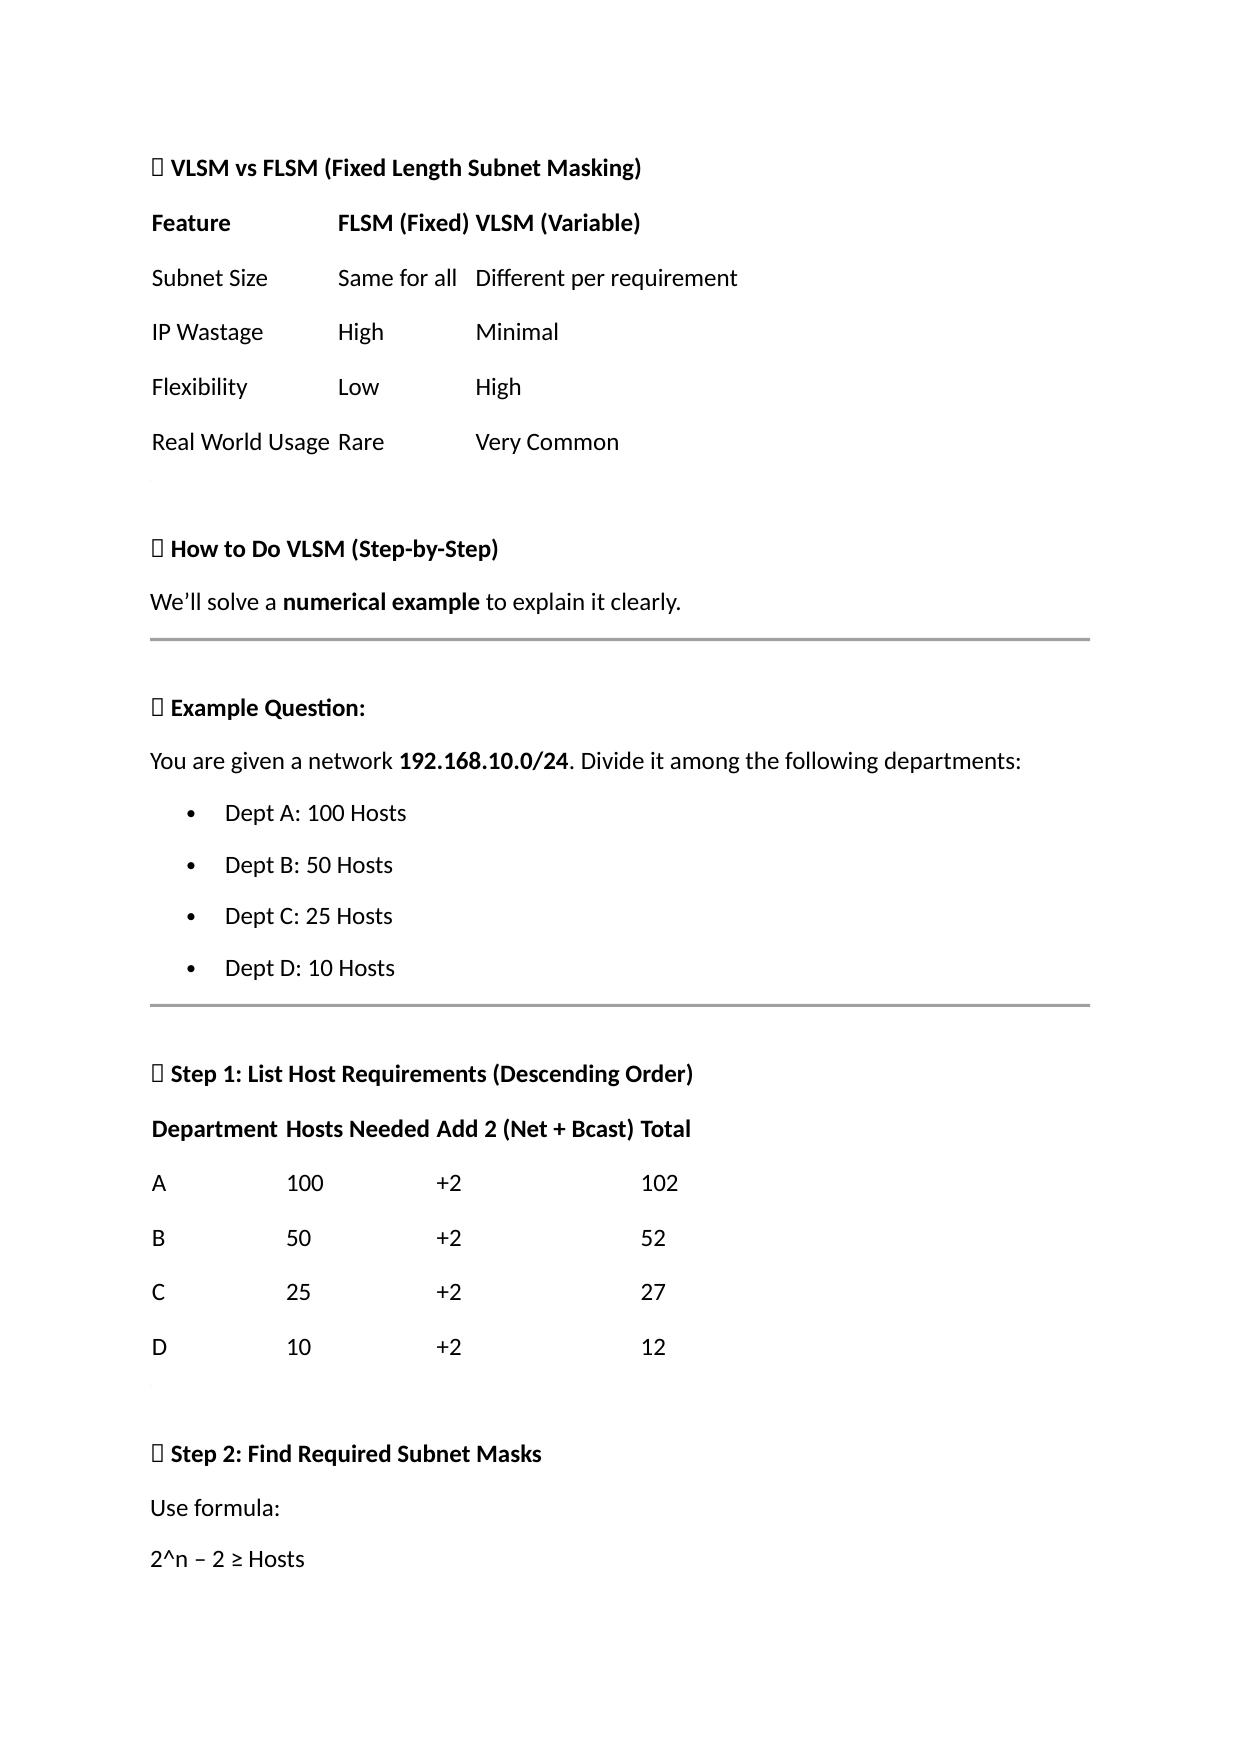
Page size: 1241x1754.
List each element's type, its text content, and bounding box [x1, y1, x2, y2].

text 🔶 Example Question: [150, 689, 1090, 724]
text You are given a network 192.168.10.0/24. Divide it among the following departments: [150, 745, 1090, 776]
list Dept B: 50 Hosts [187, 849, 1090, 879]
text ✅ How to Do VLSM (Step-by-Step) [150, 530, 1090, 564]
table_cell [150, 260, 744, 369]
list Dept C: 25 Hosts [187, 900, 1090, 931]
text ✅ Step 2: Find Required Subnet Masks [150, 1436, 1090, 1470]
text Use formula: [150, 1492, 1090, 1522]
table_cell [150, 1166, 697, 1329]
text ✅ VLSM vs FLSM (Fixed Length Subnet Masking) [150, 150, 1090, 184]
list Dept A: 100 Hosts [187, 797, 1090, 828]
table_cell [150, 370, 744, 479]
text 2^n – 2 ≥ Hosts [150, 1543, 1090, 1574]
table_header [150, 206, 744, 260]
text We’ll solve a numerical example to explain it clearly. [150, 586, 1090, 617]
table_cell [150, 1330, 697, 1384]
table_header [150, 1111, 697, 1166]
text ✅ Step 1: List Host Requirements (Descending Order) [150, 1055, 1090, 1089]
list Dept D: 10 Hosts [187, 952, 1090, 983]
